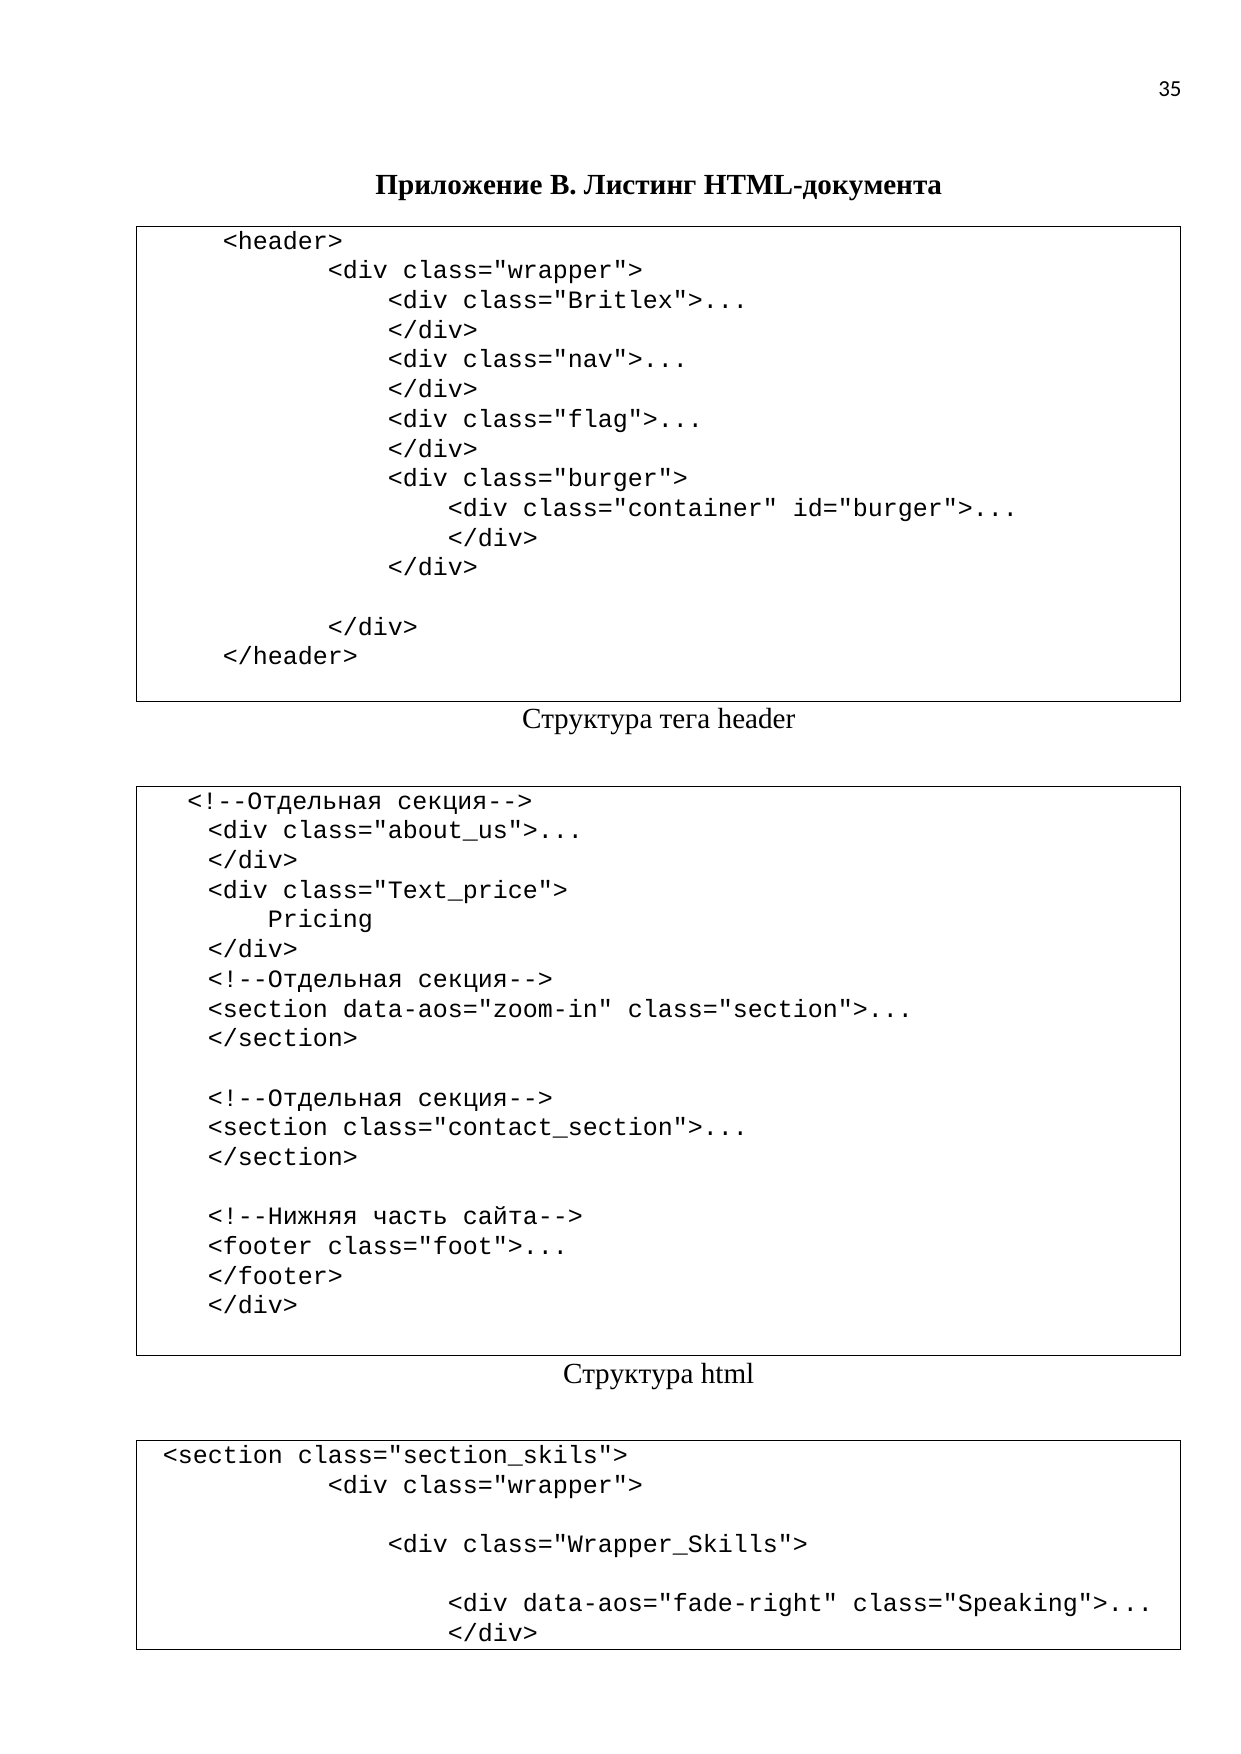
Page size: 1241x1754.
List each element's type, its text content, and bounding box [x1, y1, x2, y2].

subtitle Приложение В. Листинг HTML-документа [136, 167, 1181, 201]
text Структура тега header [136, 702, 1181, 735]
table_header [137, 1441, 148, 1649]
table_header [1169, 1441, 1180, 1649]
table_header <!--Отдельная секция--> <div class="about_us">... </div> <div class="Text_price"> Pricing </div> <!--Отдельная секция--> <section data-aos="zoom-in" class="section">... </section> <!--Отдельная секция--> <section class="contact_section">... </section> <!--Нижняя часть сайта--> <footer class="foot">... </footer> </div> [137, 787, 1180, 1355]
text Структура html [136, 1356, 1181, 1389]
table_header <header> <div class="wrapper"> <div class="Britlex">... </div> <div class="nav">... </div> <div class="flag">... </div> <div class="burger"> <div class="container" id="burger">... </div> </div> </div> </header> [137, 227, 1180, 701]
